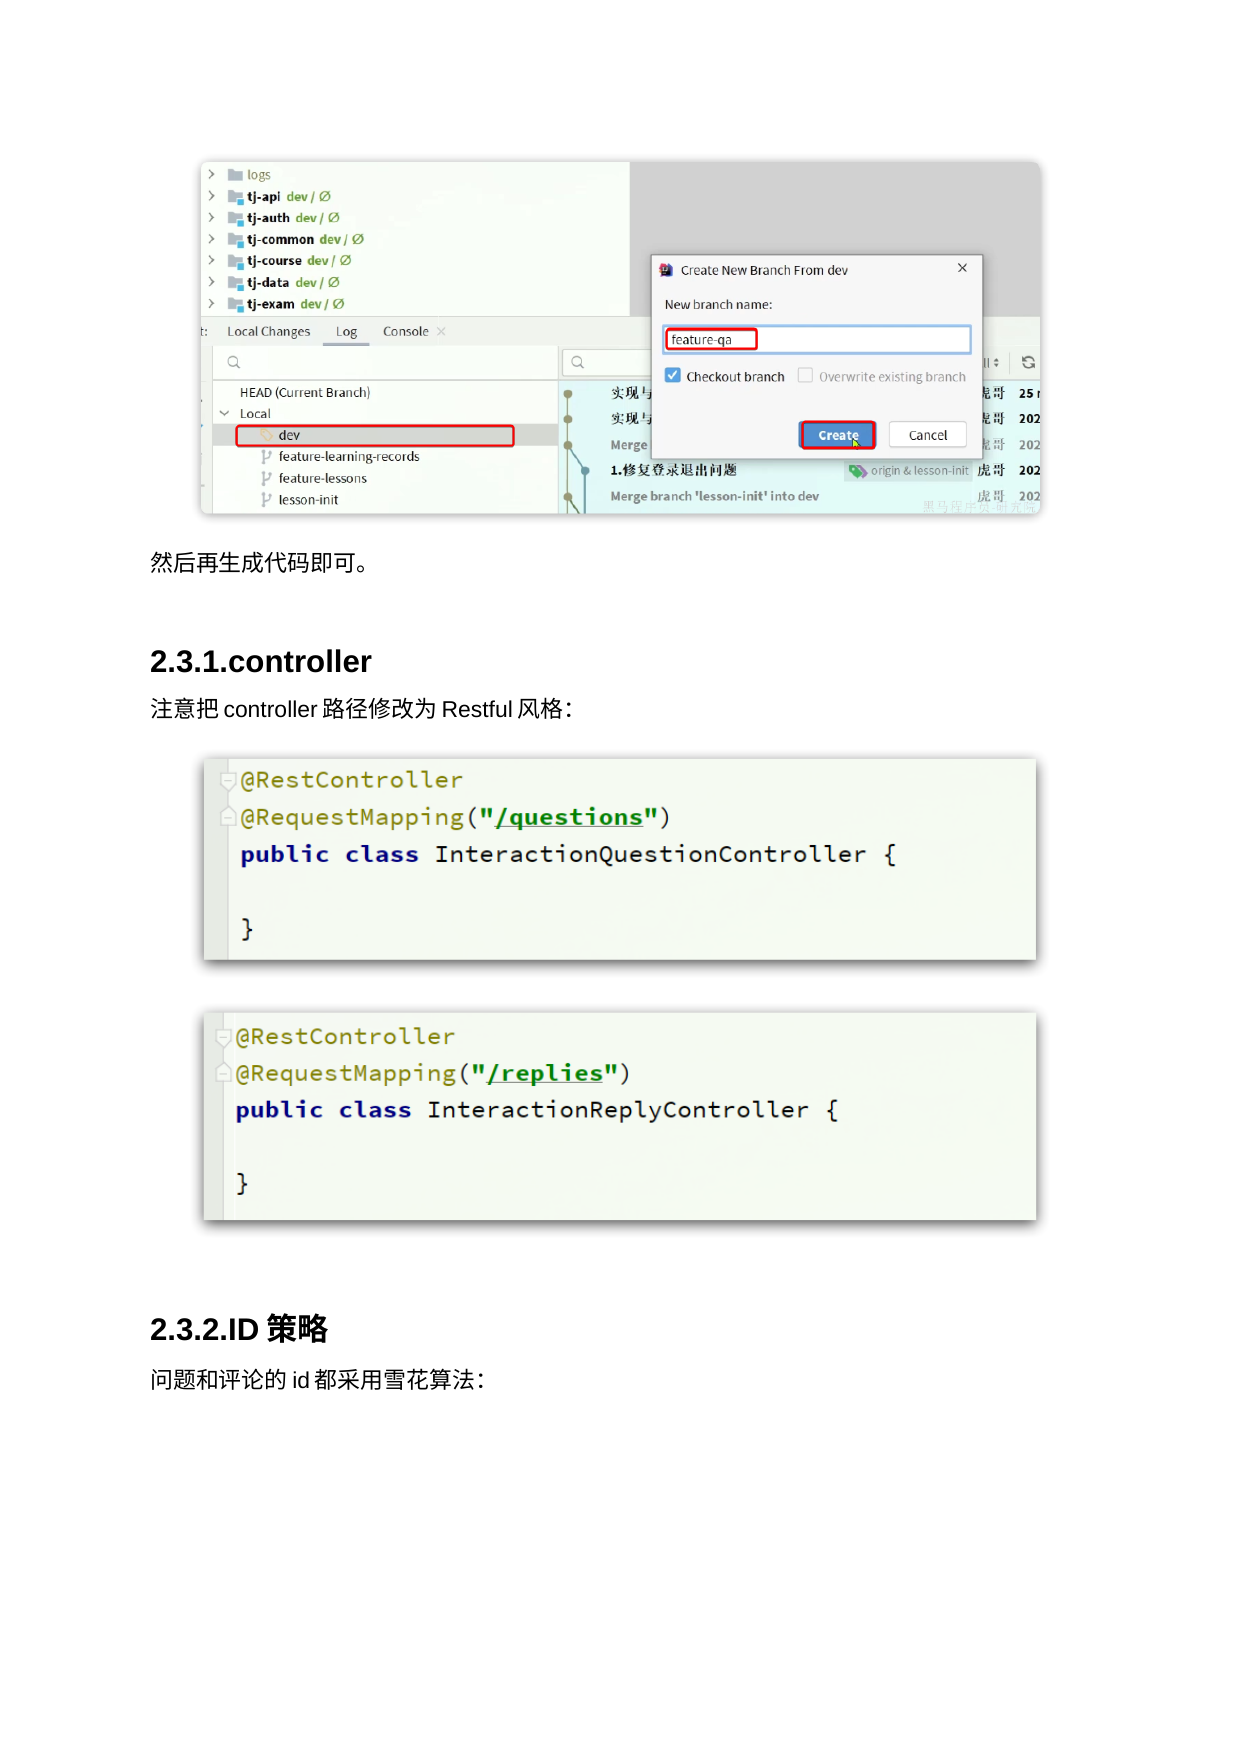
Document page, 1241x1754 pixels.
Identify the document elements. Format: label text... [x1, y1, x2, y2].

picture [188, 743, 1052, 980]
picture [188, 150, 1052, 527]
text 然后再生成代码即可。 [150, 544, 1090, 578]
text 问题和评论的id都采用雪花算法： [150, 1362, 1090, 1395]
picture [188, 997, 1052, 1240]
text 注意把controller路径修改为Restful风格： [150, 691, 1090, 724]
